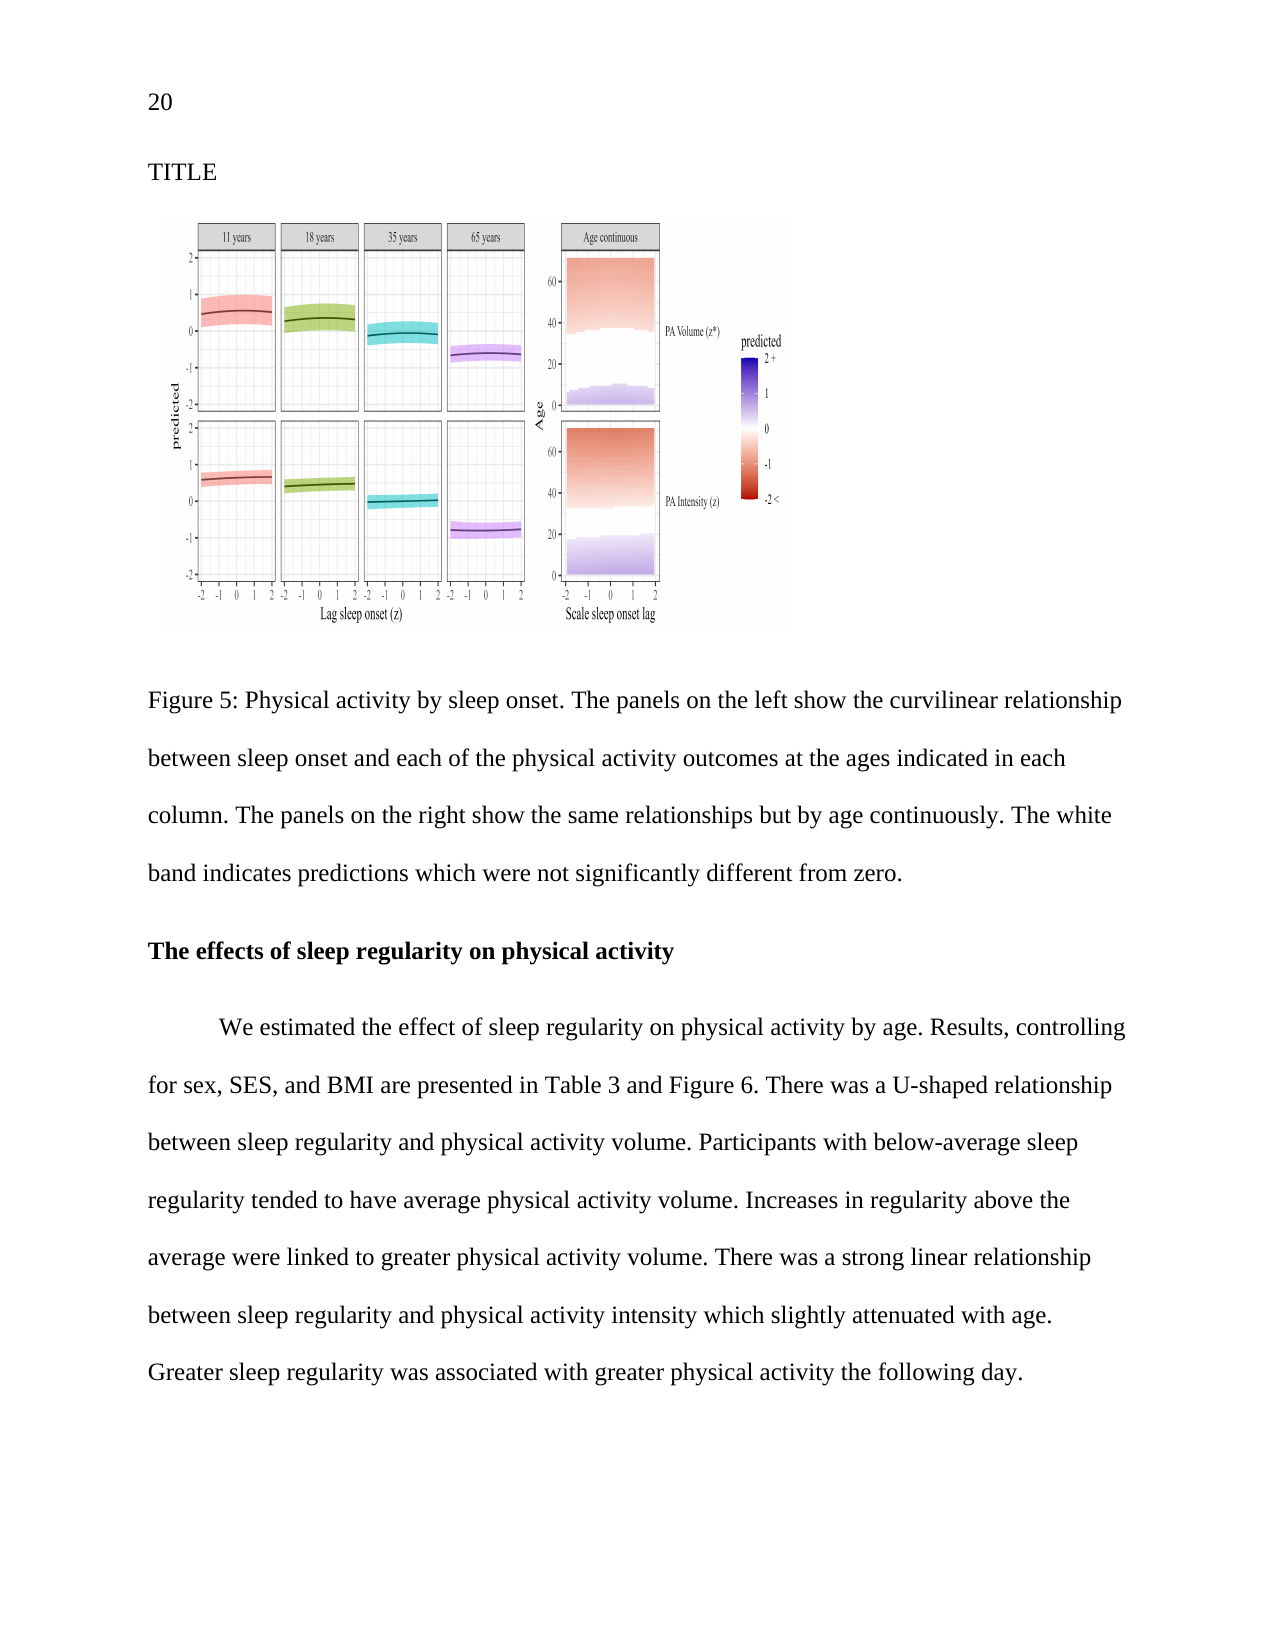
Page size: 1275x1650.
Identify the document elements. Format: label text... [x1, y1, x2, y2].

text Figure 5: Physical activity by sleep onset. The panels on the left show the curvilinear relationship between sleep onset and each of the physical activity outcomes at the ages indicated in each column. The panels on the right show the same relationships but by age continuously. The white band indicates predictions which were not significantly different from zero. [148, 685, 1127, 887]
subtitle The effects of sleep regularity on physical activity [148, 936, 1127, 965]
picture [166, 215, 792, 632]
text We estimated the effect of sleep regularity on physical activity by age. Results, controlling for sex, SES, and BMI are presented in Table 3 and Figure 6. There was a U-shaped relationship between sleep regularity and physical activity volume. Participants with below-average sleep regularity tended to have average physical activity volume. Increases in regularity above the average were linked to greater physical activity volume. There was a strong linear relationship between sleep regularity and physical activity intensity which slightly attenuated with age. Greater sleep regularity was associated with greater physical activity the following day. [148, 1012, 1127, 1386]
